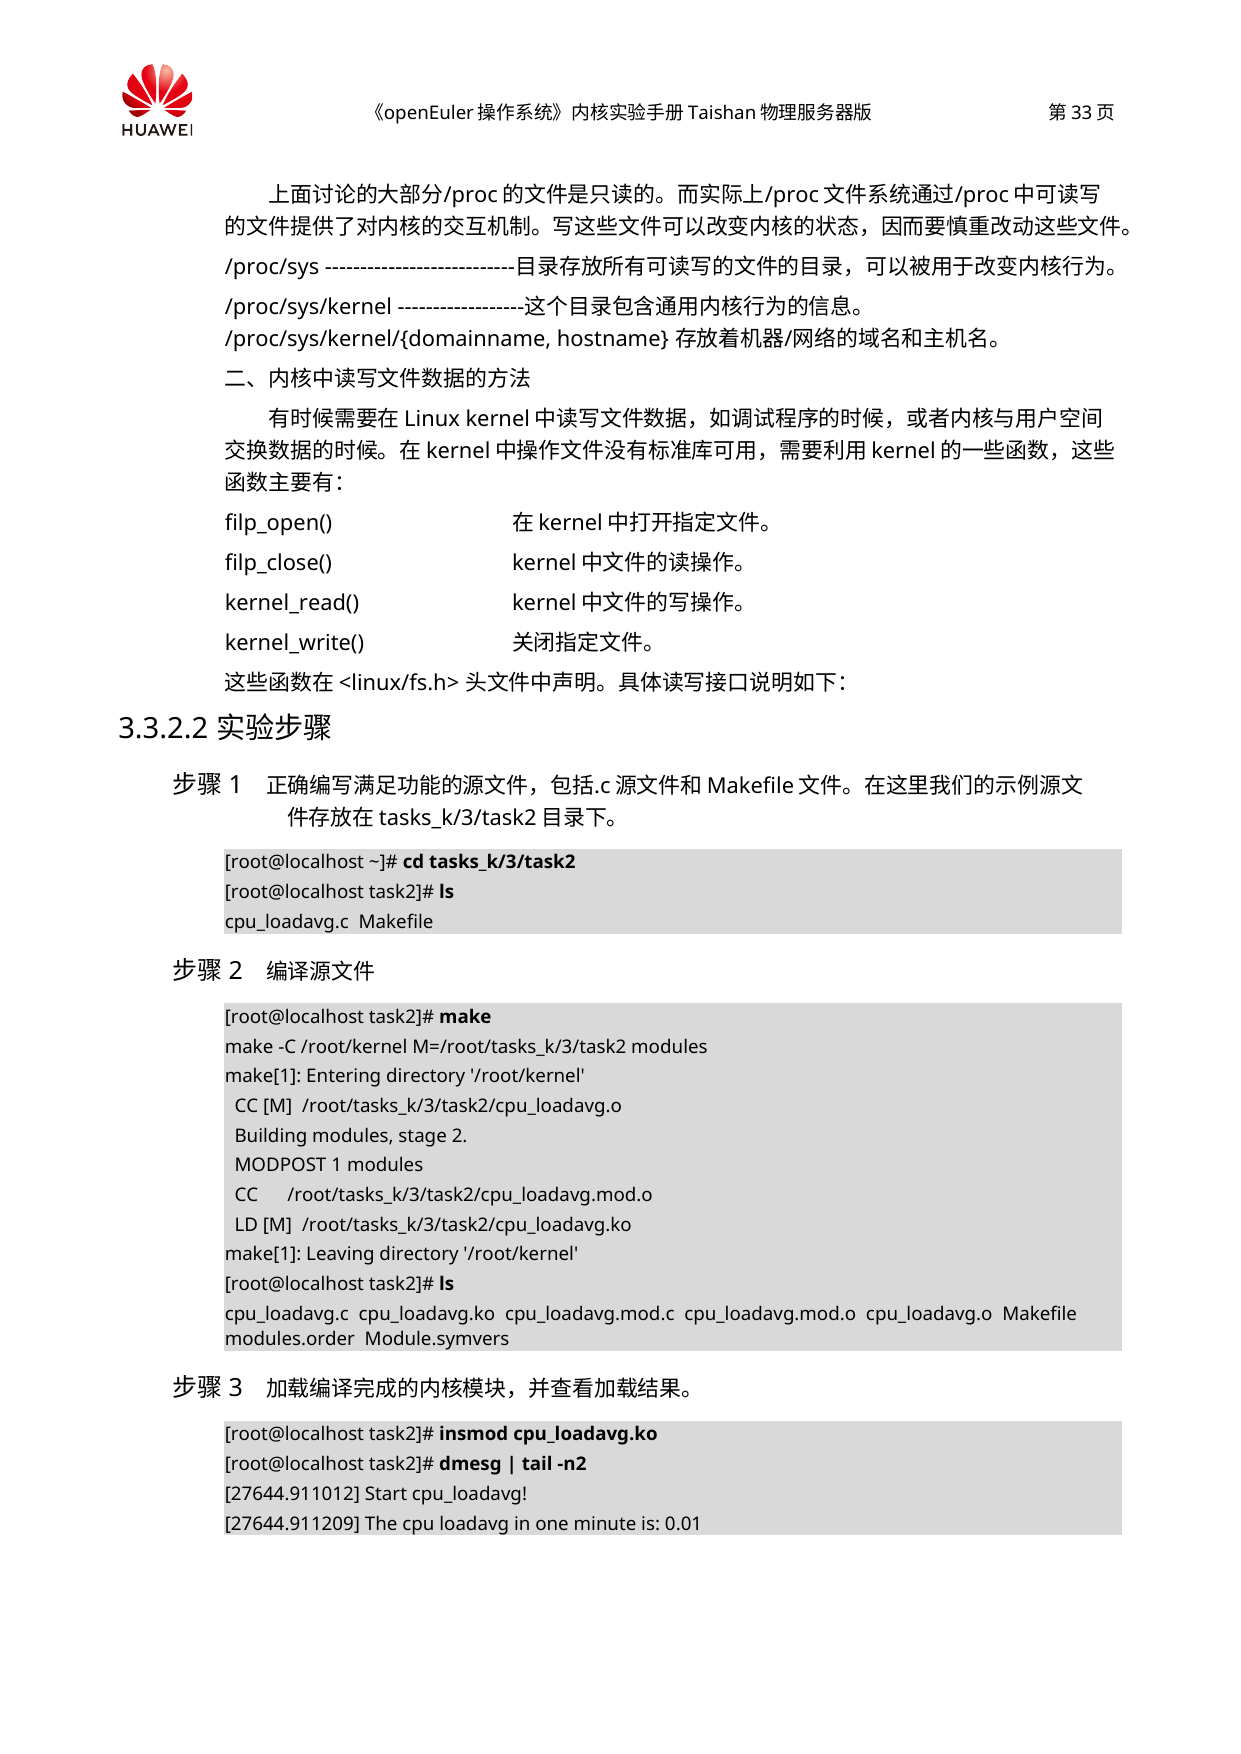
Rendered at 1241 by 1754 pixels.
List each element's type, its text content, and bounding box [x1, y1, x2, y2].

text cpu_loadavg.c cpu_loadavg.ko cpu_loadavg.mod.c cpu_loadavg.mod.o cpu_loadavg.o Makefile modules.order Module.symvers [224, 1300, 1122, 1351]
text [root@localhost task2]# dmesg | tail -n2 [224, 1450, 1122, 1476]
text /proc/sys ---------------------------目录存放所有可读写的文件的目录，可以被用于改变内核行为。 [224, 249, 1122, 281]
text 有时候需要在Linux kernel中读写文件数据，如调试程序的时候，或者内核与用户空间交换数据的时候。在kernel中操作文件没有标准库可用，需要利用kernel的一些函数，这些函数主要有： [224, 401, 1122, 496]
text kernel_read() kernel中文件的写操作。 [224, 585, 1122, 616]
text /proc/sys/kernel ------------------这个目录包含通用内核行为的信息。/proc/sys/kernel/{domainname, hostname} 存放着机器/网络的域名和主机名。 [224, 289, 1122, 353]
text MODPOST 1 modules [224, 1152, 1122, 1177]
text [root@localhost task2]# make [224, 1003, 1122, 1029]
text [root@localhost task2]# ls [224, 1270, 1122, 1296]
text filp_close() kernel中文件的读操作。 [224, 544, 1122, 576]
picture [122, 64, 193, 136]
text filp_open() 在kernel中打开指定文件。 [224, 504, 1122, 536]
text make[1]: Leaving directory '/root/kernel' [224, 1241, 1122, 1266]
text CC /root/tasks_k/3/task2/cpu_loadavg.mod.o [224, 1181, 1122, 1207]
subtitle 实验步骤 [118, 705, 1122, 747]
text kernel_write() 关闭指定文件。 [224, 625, 1122, 657]
text 二、内核中读写文件数据的方法 [224, 361, 1122, 393]
list 加载编译完成的内核模块，并查看加载结果。 [243, 1368, 1101, 1404]
text cpu_loadavg.c Makefile [224, 908, 1122, 934]
text Building modules, stage 2. [224, 1122, 1122, 1147]
text [root@localhost ~]# cd tasks_k/3/task2 [224, 849, 1122, 874]
text [27644.911012] Start cpu_loadavg! [224, 1480, 1122, 1506]
text CC [M] /root/tasks_k/3/task2/cpu_loadavg.o [224, 1092, 1122, 1118]
list 正确编写满足功能的源文件，包括.c源文件和Makefile文件。在这里我们的示例源文件存放在tasks_k/3/task2目录下。 [243, 764, 1101, 832]
text [root@localhost task2]# ls [224, 878, 1122, 904]
list 编译源文件 [243, 950, 1101, 987]
text 这些函数在 <linux/fs.h> 头文件中声明。具体读写接口说明如下： [224, 665, 1122, 697]
text make -C /root/kernel M=/root/tasks_k/3/task2 modules [224, 1033, 1122, 1058]
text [224, 1510, 1122, 1535]
text make[1]: Entering directory '/root/kernel' [224, 1063, 1122, 1088]
text LD [M] /root/tasks_k/3/task2/cpu_loadavg.ko [224, 1211, 1122, 1237]
text [root@localhost task2]# insmod cpu_loadavg.ko [224, 1421, 1122, 1446]
text 上面讨论的大部分/proc的文件是只读的。而实际上/proc文件系统通过/proc中可读写的文件提供了对内核的交互机制。写这些文件可以改变内核的状态，因而要慎重改动这些文件。 [224, 177, 1122, 241]
